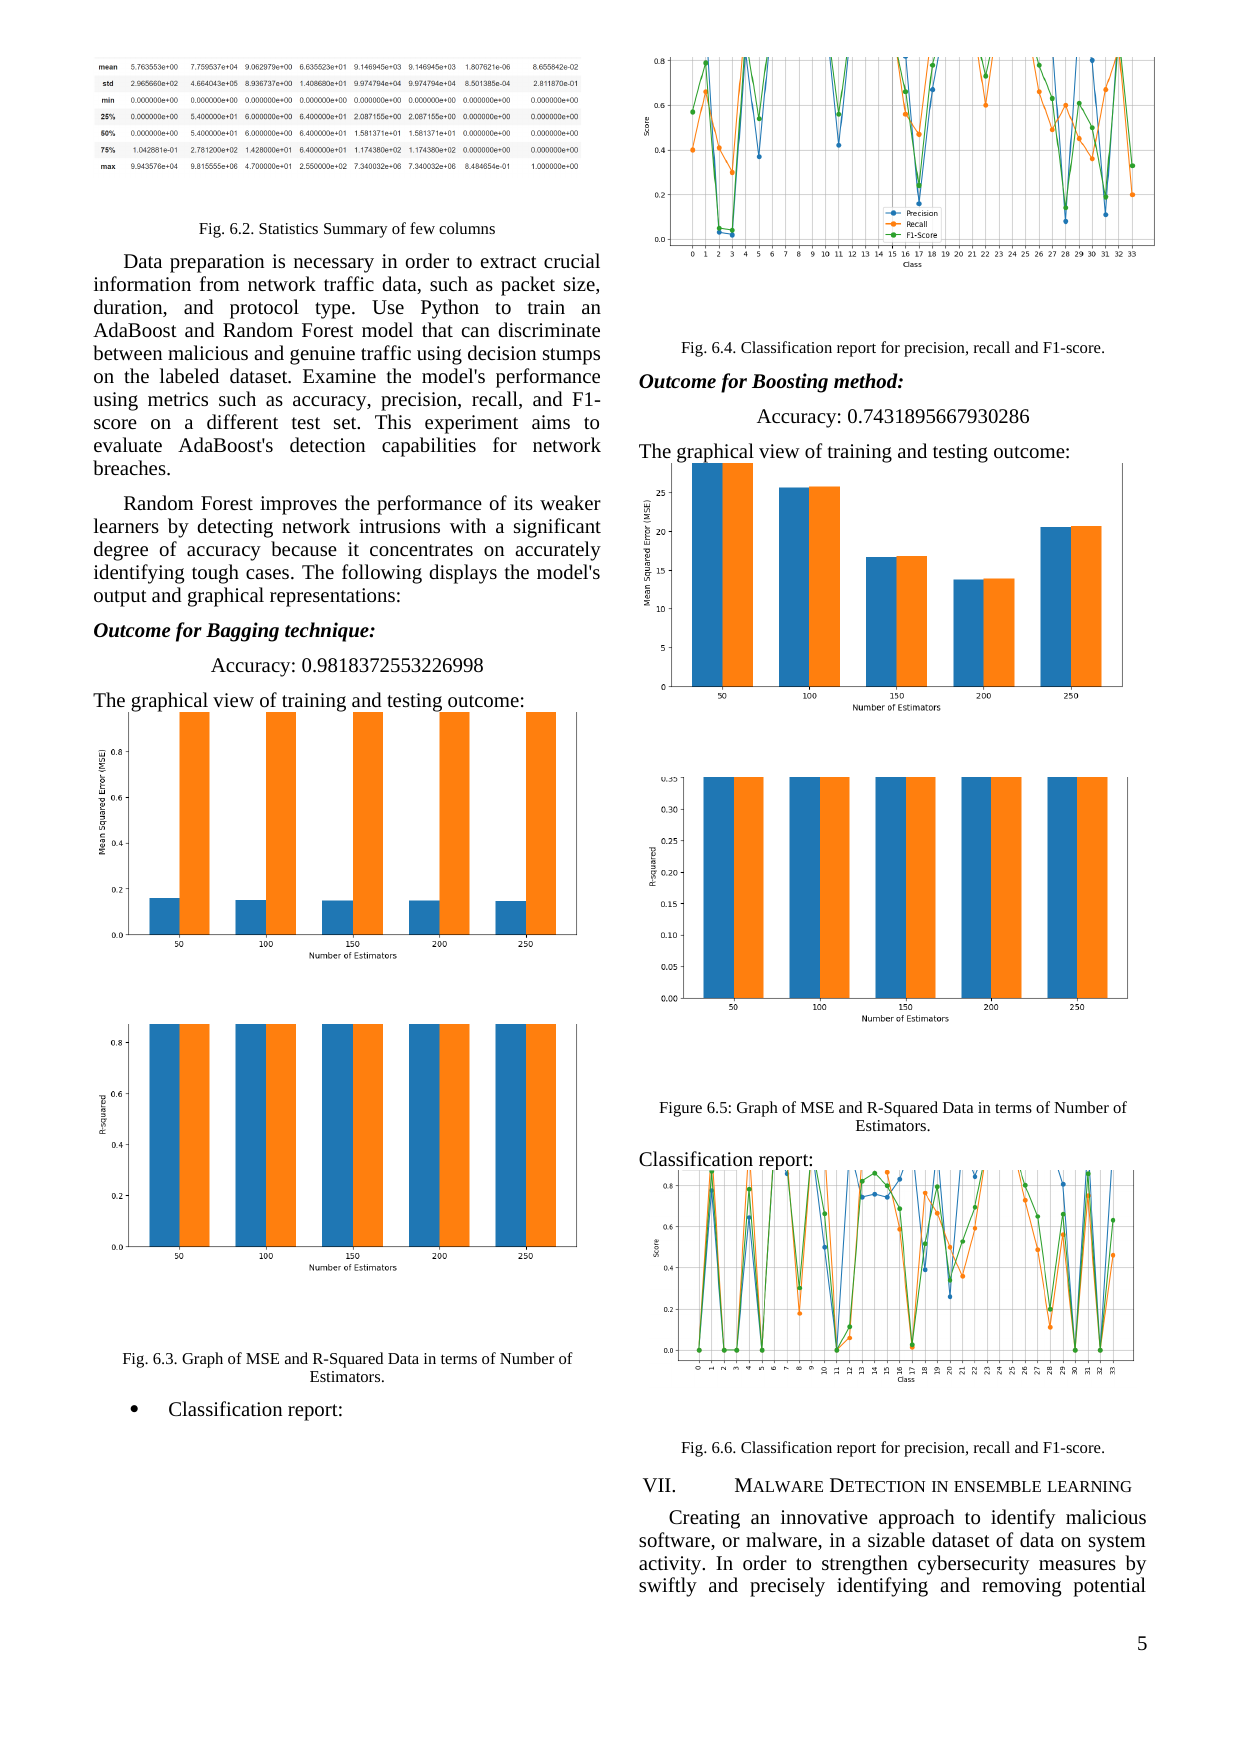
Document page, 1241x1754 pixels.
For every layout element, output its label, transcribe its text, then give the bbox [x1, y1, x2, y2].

picture [93, 712, 582, 965]
picture [638, 463, 1127, 717]
text Random Forest improves the performance of its weaker learners by detecting network intrusions with a significant degree of accuracy because it concentrates on accurately identifying tough cases. The following displays the model's output and graphical representations: [93, 492, 601, 607]
text Fig. 6.4. Classification report for precision, recall and F1-score. [639, 339, 1147, 357]
text Classification report: [639, 1148, 1147, 1171]
text Fig. 6.3. Graph of MSE and R-Squared Data in terms of Number of Estimators. [93, 1349, 601, 1386]
list Classification report: [131, 1398, 601, 1421]
text Fig. 6.2. Statistics Summary of few columns [93, 220, 601, 238]
text Figure 6.5: Graph of MSE and R-Squared Data in terms of Number of Estimators. [639, 1099, 1147, 1135]
text The graphical view of training and testing outcome: [93, 690, 601, 712]
text The graphical view of training and testing outcome: [639, 441, 1147, 463]
picture [93, 57, 582, 178]
text Outcome for Boosting method: [639, 370, 1147, 393]
text Outcome for Bagging technique: [93, 619, 601, 642]
text Accuracy: 0.7431895667930286 [639, 405, 1147, 428]
picture [93, 1024, 582, 1277]
picture [643, 777, 1133, 1028]
picture [638, 57, 1159, 273]
text Accuracy: 0.9818372553226998 [93, 654, 601, 677]
list Malware Detection in ensemble learning [639, 1473, 1147, 1497]
text Data preparation is necessary in order to extract crucial information from network traffic data, such as packet size, duration, and protocol type. Use Python to train an AdaBoost and Random Forest model that can discriminate between malicious and genuine traffic using decision stumps on the labeled dataset. Examine the model's performance using metrics such as accuracy, precision, recall, and F1-score on a different test set. This experiment aims to evaluate AdaBoost's detection capabilities for network breaches. [93, 251, 601, 479]
picture [648, 1170, 1138, 1388]
